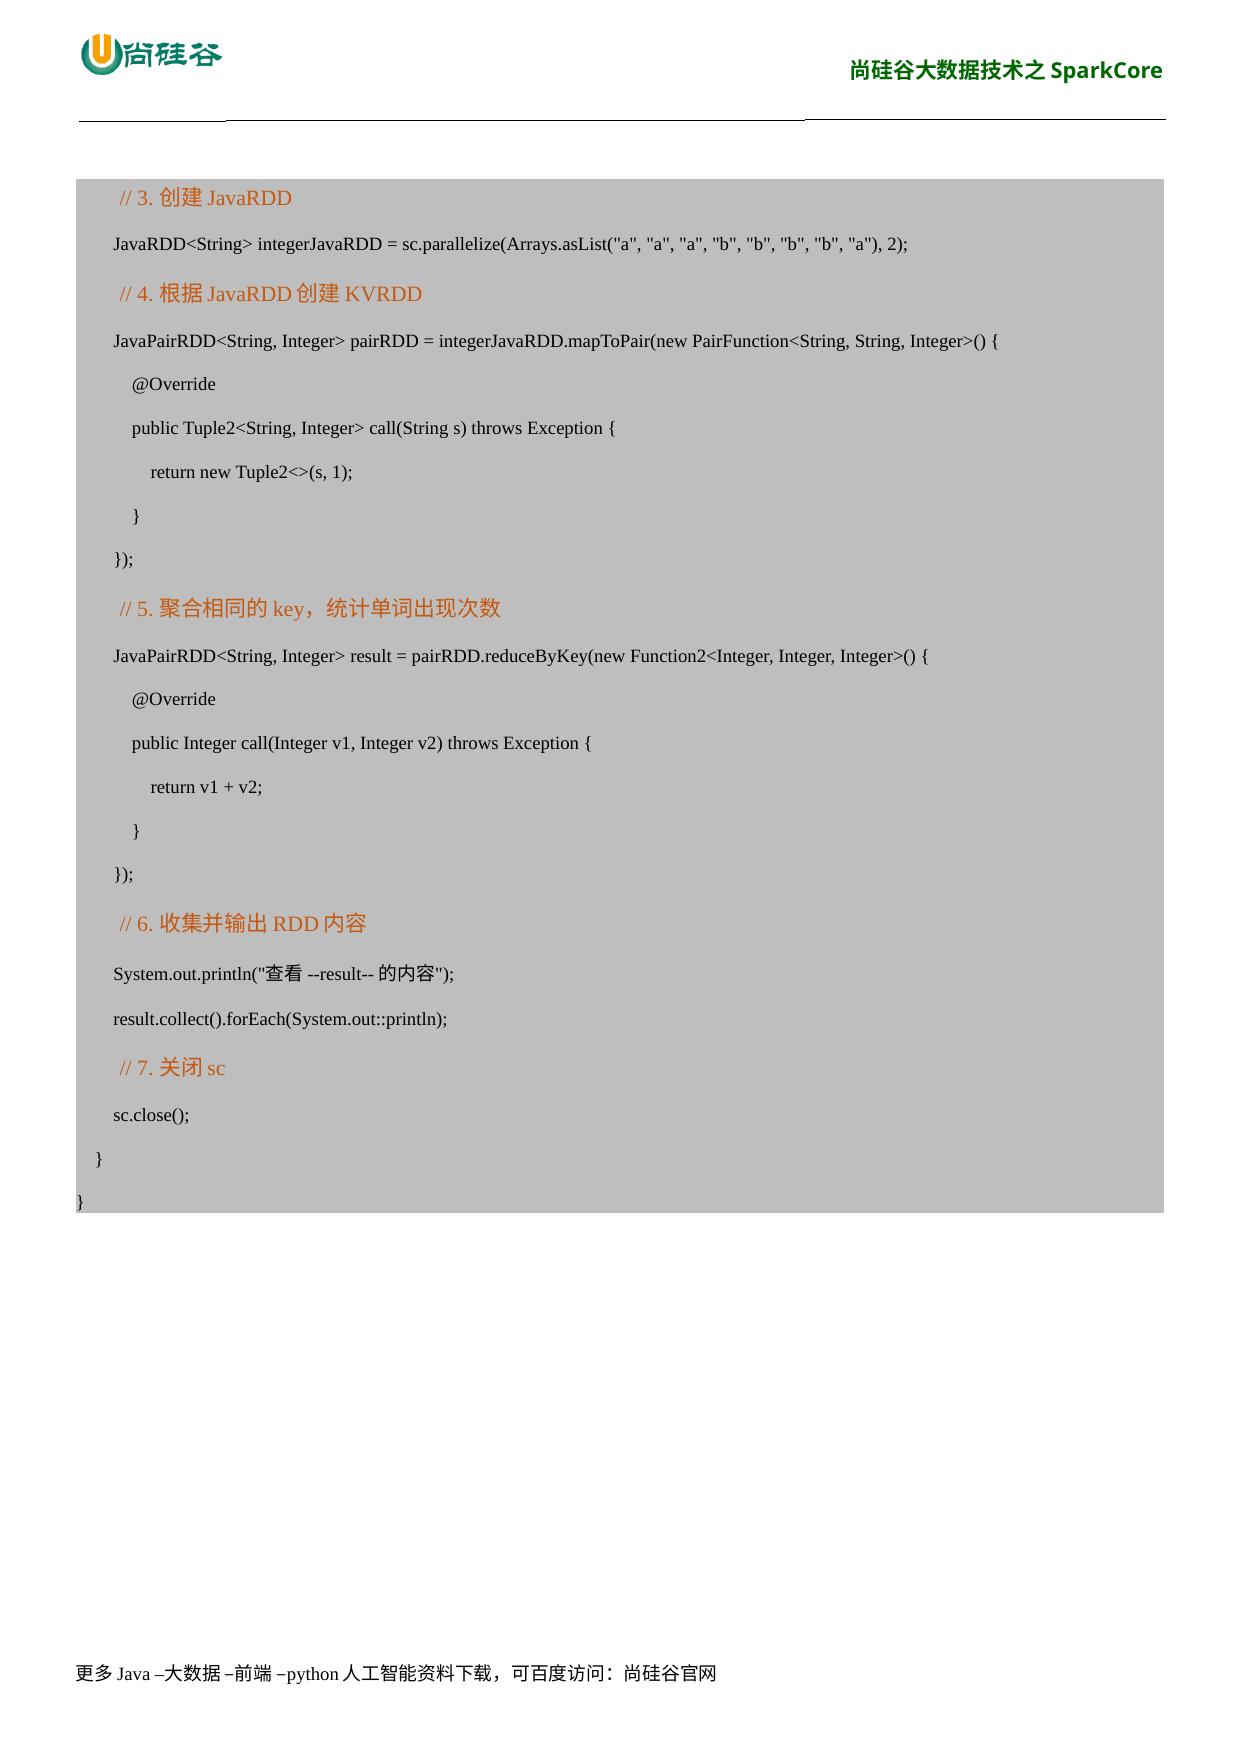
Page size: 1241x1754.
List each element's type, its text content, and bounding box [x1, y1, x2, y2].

text public Tuple2<String, Integer> call(String s) throws Exception { [76, 416, 1164, 439]
text }); [76, 547, 1164, 570]
text JavaPairRDD<String, Integer> pairRDD = integerJavaRDD.mapToPair(new PairFunction<String, String, Integer>() { [76, 328, 1164, 351]
text result.collect().forEach(System.out::println); [76, 1006, 1164, 1029]
text // 5. 聚合相同的key，统计单词出现次数 [76, 591, 1164, 622]
text // 4. 根据JavaRDD创建KVRDD [76, 276, 1164, 307]
text }); [76, 862, 1164, 885]
text @Override [76, 687, 1164, 710]
text System.out.println("查看 --result-- 的内容"); [76, 958, 1164, 985]
text } [76, 1146, 1164, 1169]
text public Integer call(Integer v1, Integer v2) throws Exception { [76, 731, 1164, 754]
text return v1 + v2; [76, 774, 1164, 797]
text // 7. 关闭sc [76, 1050, 1164, 1082]
text JavaRDD<String> integerJavaRDD = sc.parallelize(Arrays.asList("a", "a", "a", "b", "b", "b", "b", "a"), 2); [76, 232, 1164, 255]
text JavaPairRDD<String, Integer> result = pairRDD.reduceByKey(new Function2<Integer, Integer, Integer>() { [76, 643, 1164, 666]
text @Override [76, 372, 1164, 395]
text // 3. 创建JavaRDD [76, 179, 1164, 211]
text sc.close(); [76, 1102, 1164, 1125]
text } [76, 818, 1164, 841]
text } [76, 1190, 1164, 1213]
text } [76, 503, 1164, 526]
text return new Tuple2<>(s, 1); [76, 459, 1164, 482]
text // 6. 收集并输出RDD内容 [76, 906, 1164, 937]
